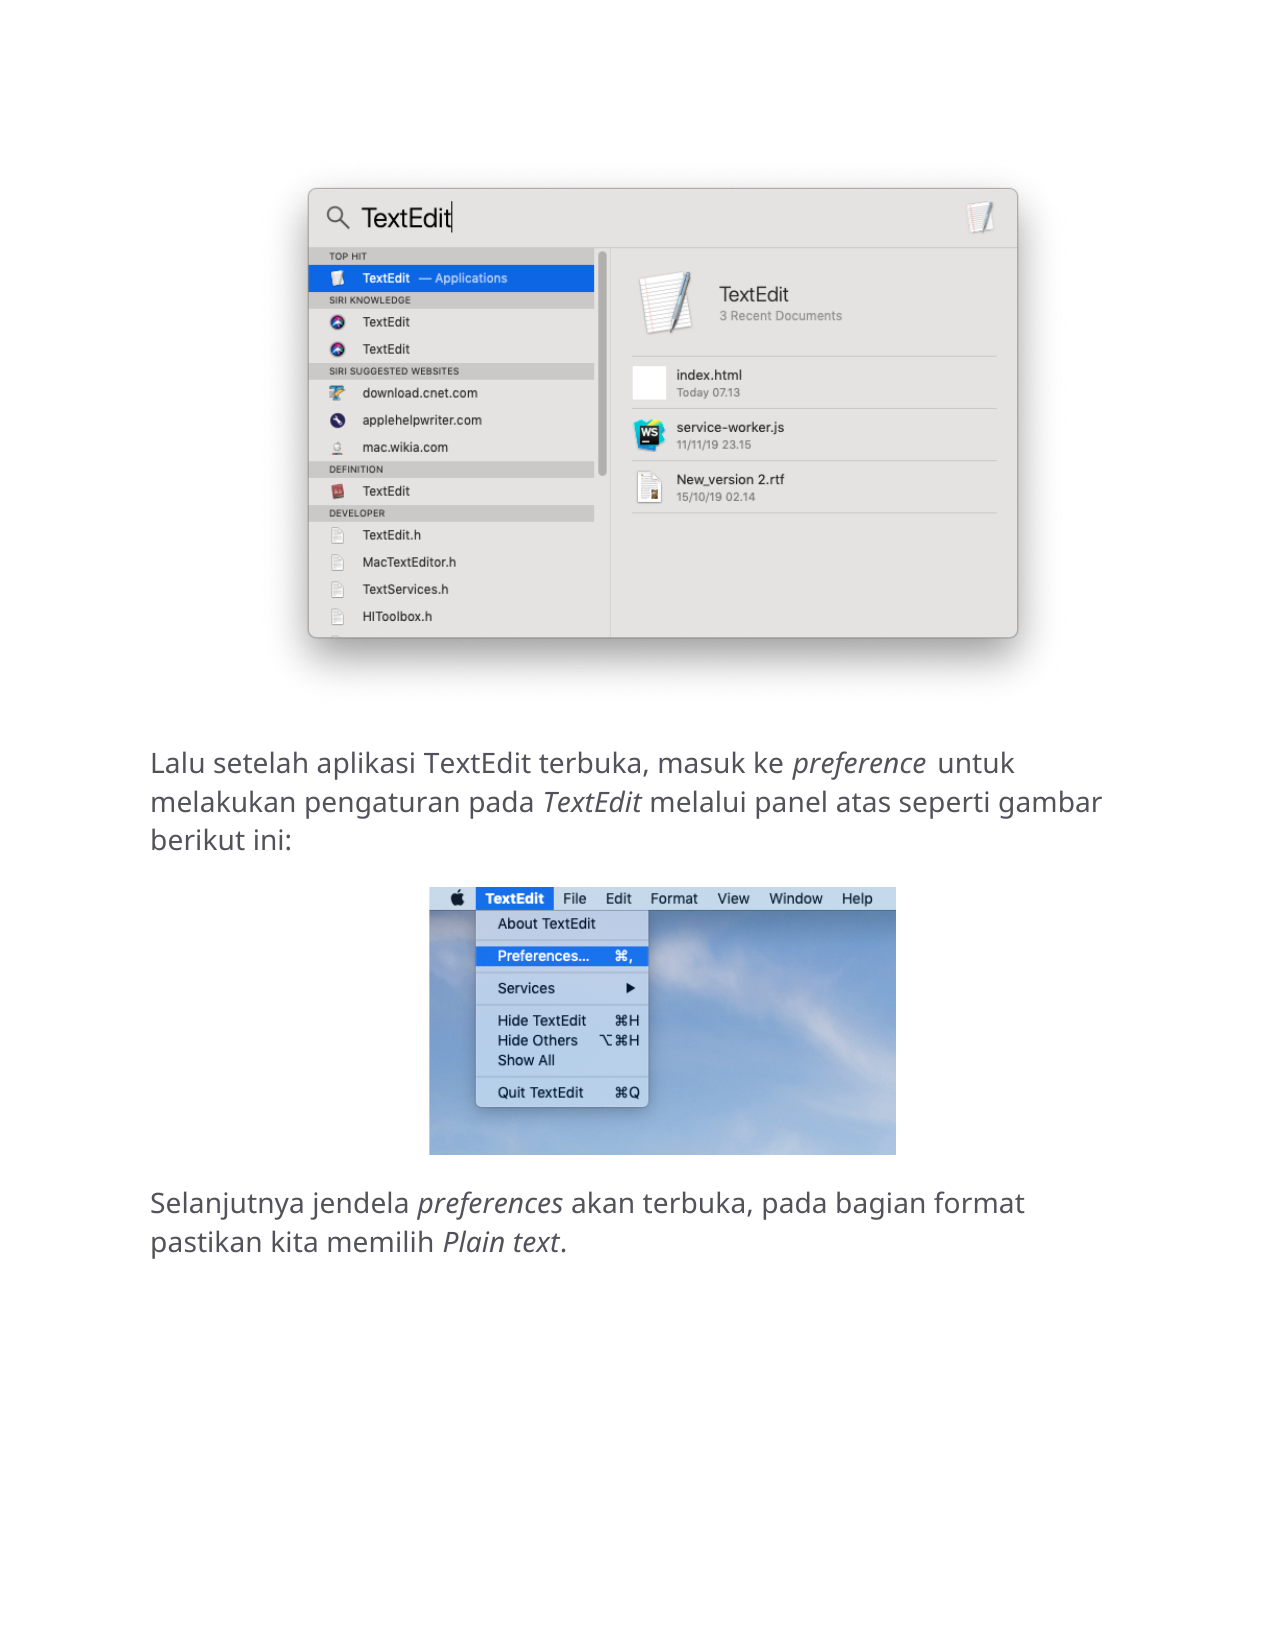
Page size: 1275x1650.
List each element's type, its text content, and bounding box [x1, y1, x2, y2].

picture [250, 150, 1075, 715]
text Lalu setelah aplikasi TextEdit terbuka, masuk ke preference untuk melakukan pengaturan pada TextEdit melalui panel atas seperti gambar berikut ini: [150, 744, 1125, 859]
text Selanjutnya jendela preferences akan terbuka, pada bagian format pastikan kita memilih Plain text. [150, 1184, 1125, 1260]
picture [429, 887, 896, 1155]
